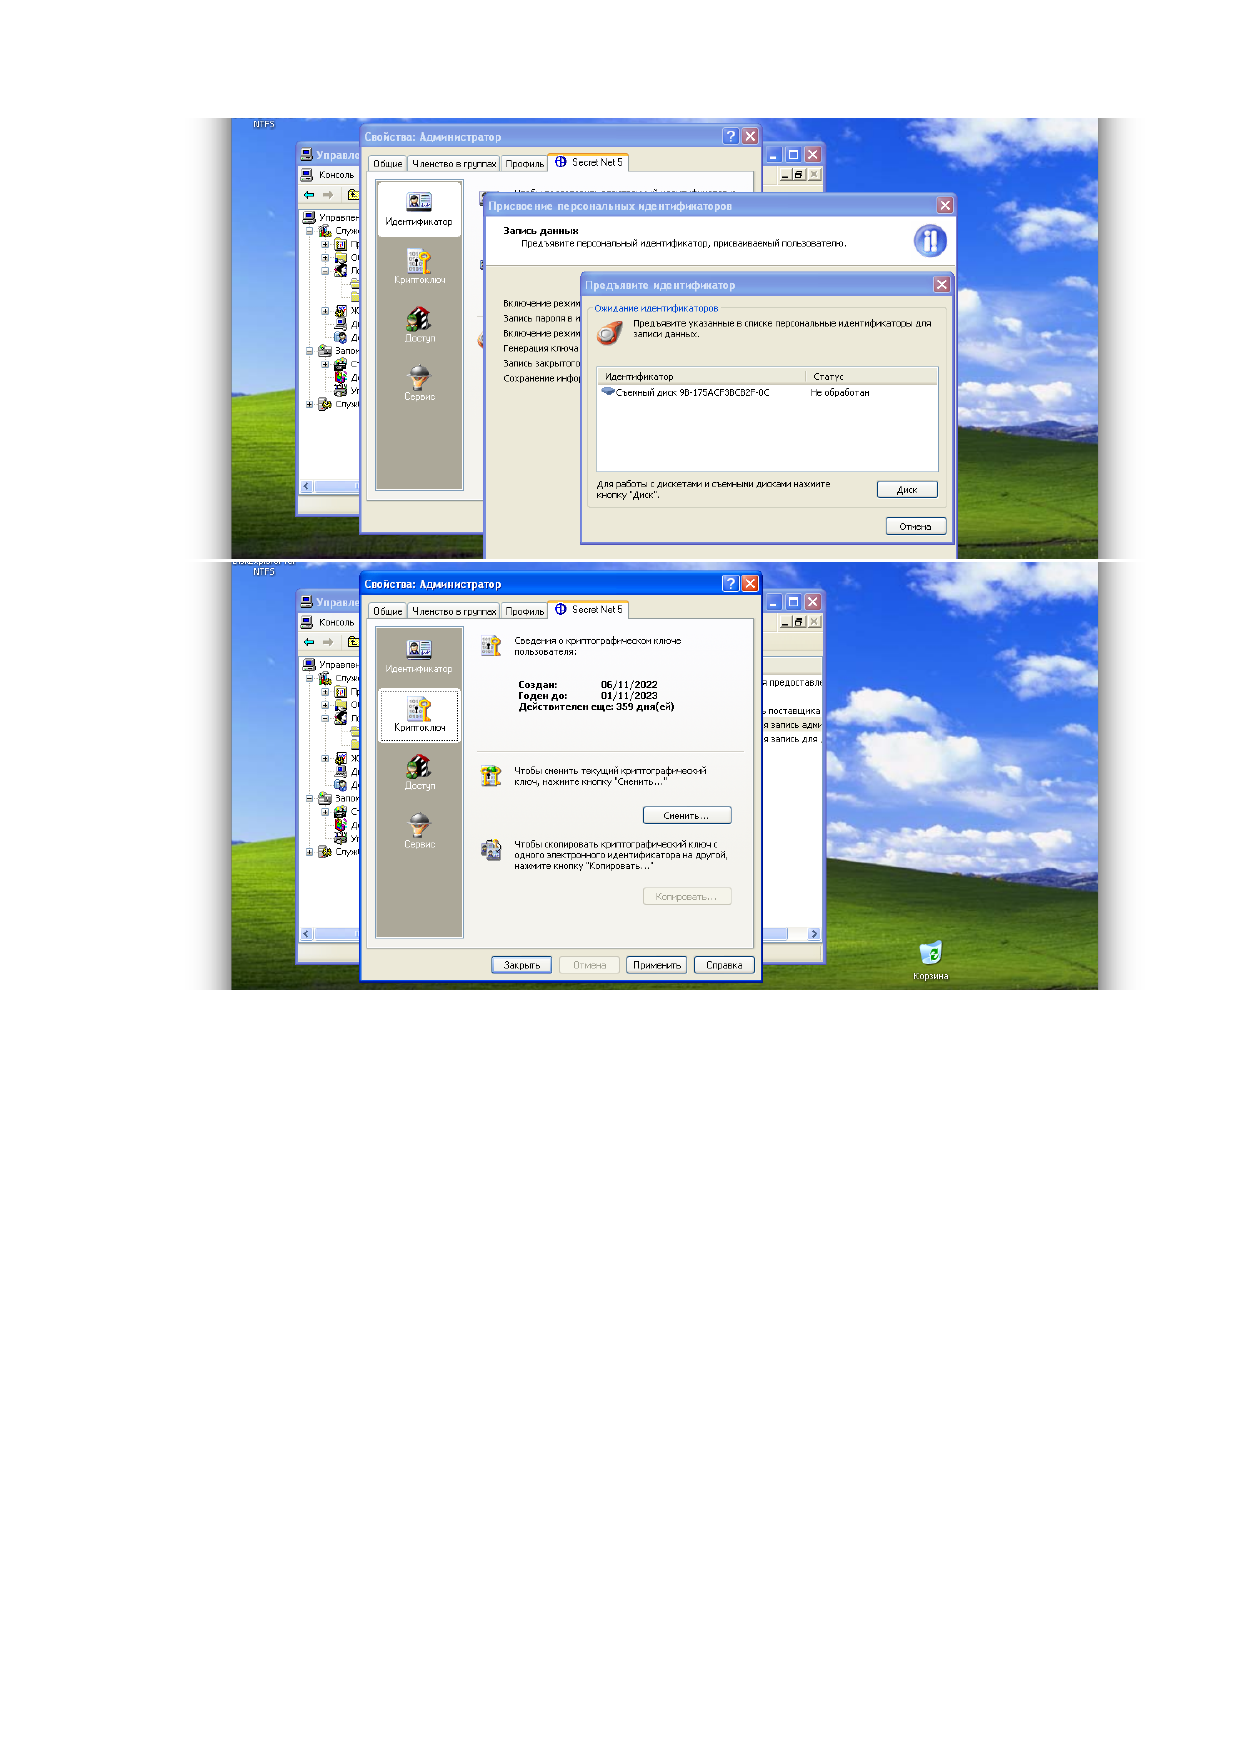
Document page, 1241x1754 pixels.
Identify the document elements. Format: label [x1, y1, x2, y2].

picture [177, 562, 1152, 990]
picture [177, 118, 1152, 559]
